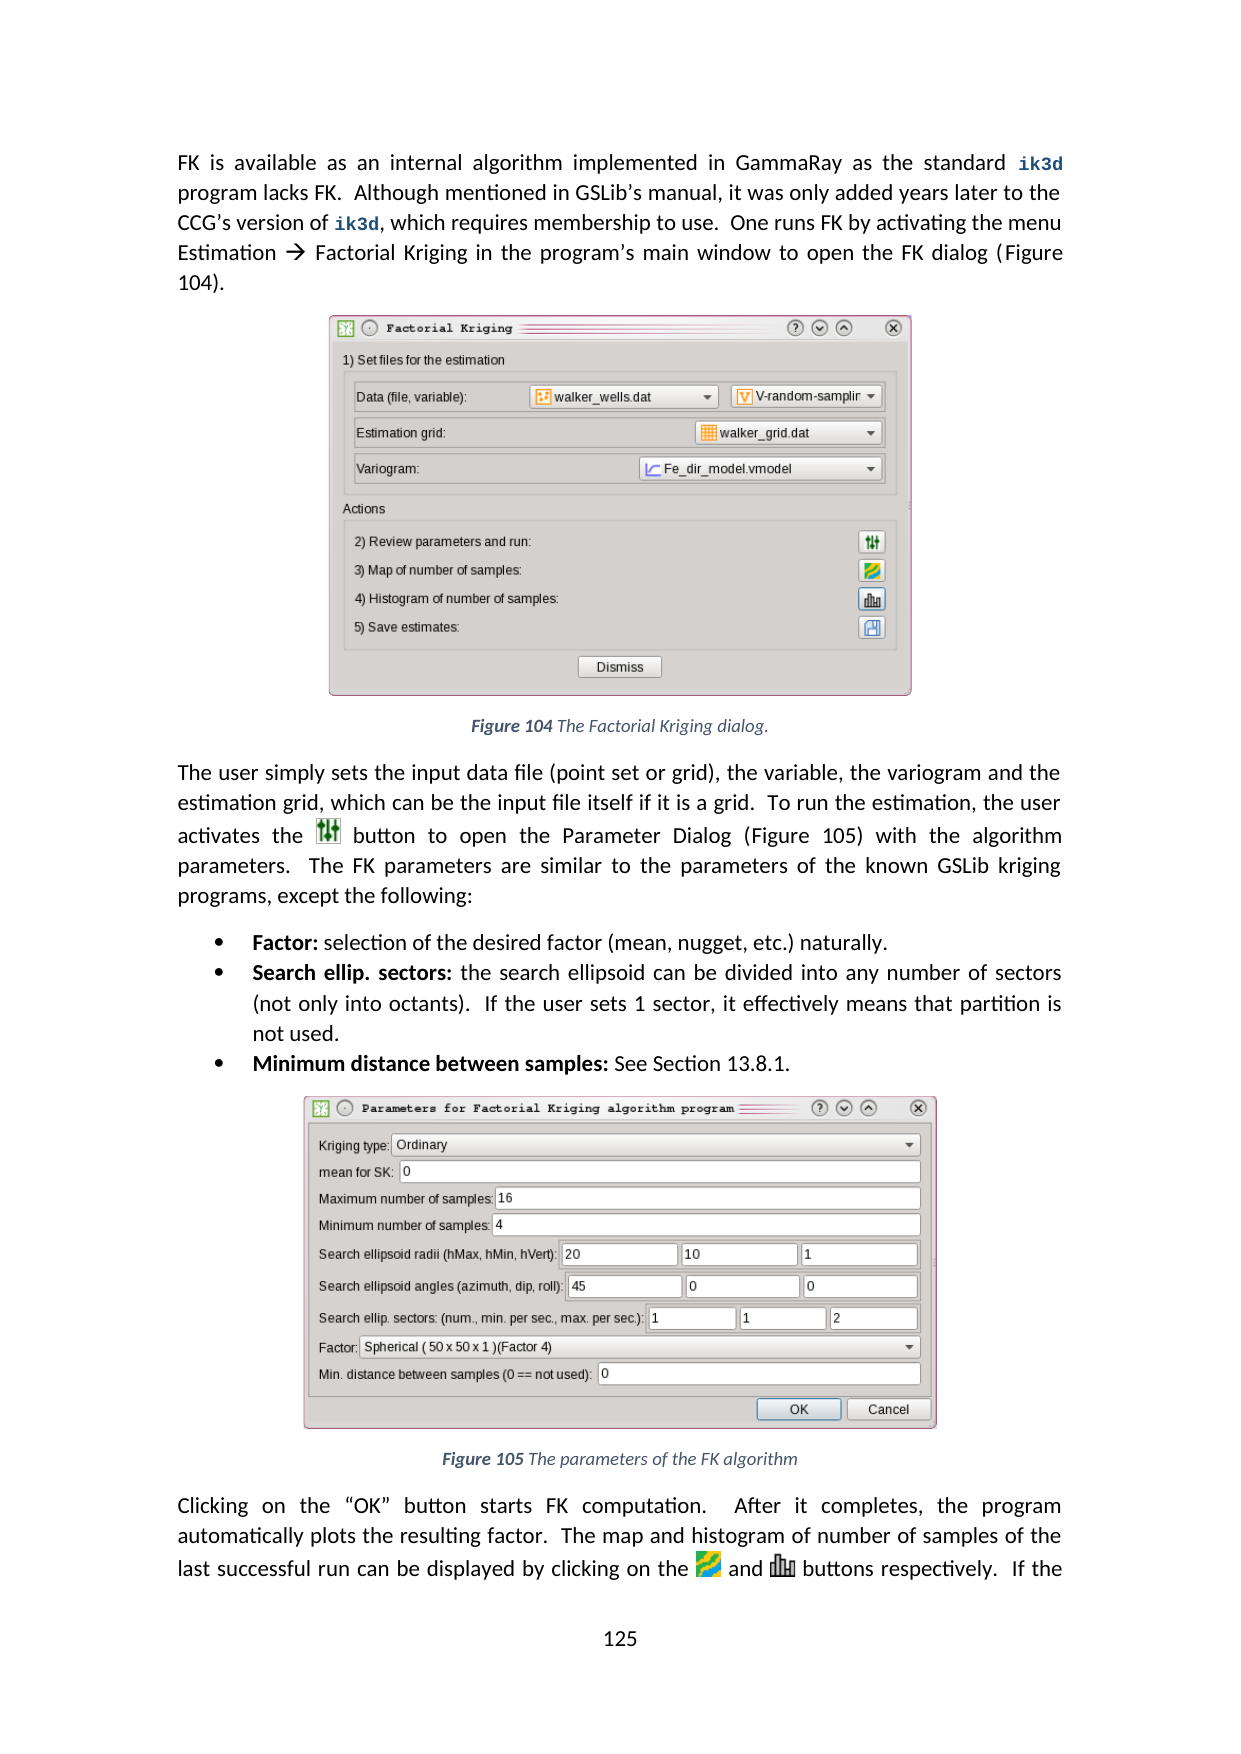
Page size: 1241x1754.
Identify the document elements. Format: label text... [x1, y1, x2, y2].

picture [712, 1570, 722, 1577]
picture [328, 315, 912, 696]
text FK is available as an internal algorithm implemented in GammaRay as the standard ik3d program lacks FK. Although mentioned in GSLib’s manual, it was only added years later to the CCG’s version of ik3d, which requires membership to use. One runs FK by activating the menu Estimation Factorial Kriging in the program’s main window to open the FK dialog (Figure 94). [177, 148, 1063, 296]
list Minimum distance between samples: See Section 12.8.1. [215, 1049, 1063, 1077]
text Figure 104 The Factorial Kriging dialog. [177, 714, 1063, 737]
picture [303, 1096, 937, 1429]
picture [770, 1551, 796, 1577]
text The user simply sets the input data file (point set or grid), the variable, the variogram and the estimation grid, which can be the input file itself if it is a grid. To run the estimation, the user activates the button to open the Parameter Dialog (Figure 95) with the algorithm parameters. The FK parameters are similar to the parameters of the known GSLib kriging programs, except the following: [177, 758, 1063, 909]
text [177, 1491, 1063, 1582]
text Figure 105 The parameters of the FK algorithm [177, 1447, 1063, 1470]
list Factor: selection of the desired factor (mean, nugget, etc.) naturally. [215, 928, 1063, 956]
list Search ellip. sectors: the search ellipsoid can be divided into any number of sectors (not only into octants). If the user sets 1 sector, it effectively means that partition is not used. [215, 958, 1063, 1047]
picture [696, 1551, 722, 1577]
picture [317, 819, 340, 843]
